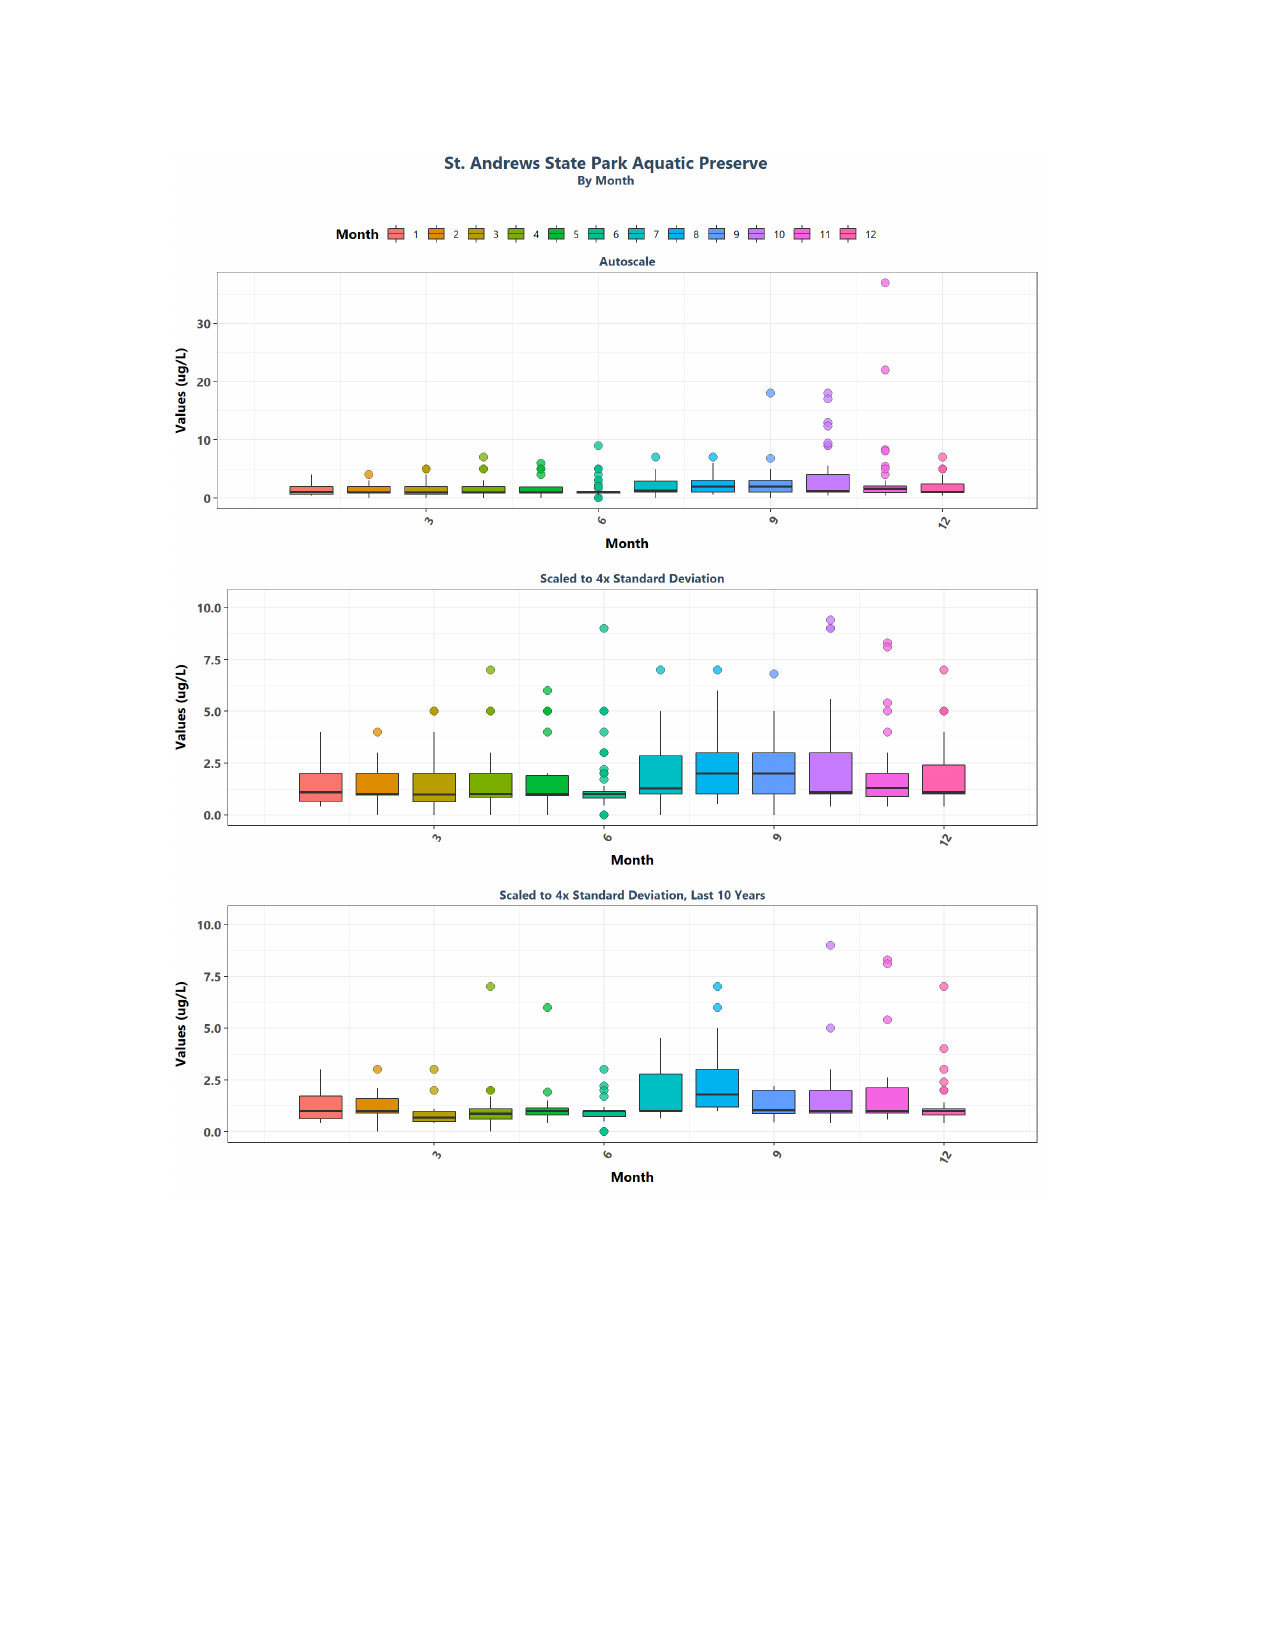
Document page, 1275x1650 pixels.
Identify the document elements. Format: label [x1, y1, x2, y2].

picture [168, 150, 1044, 1200]
